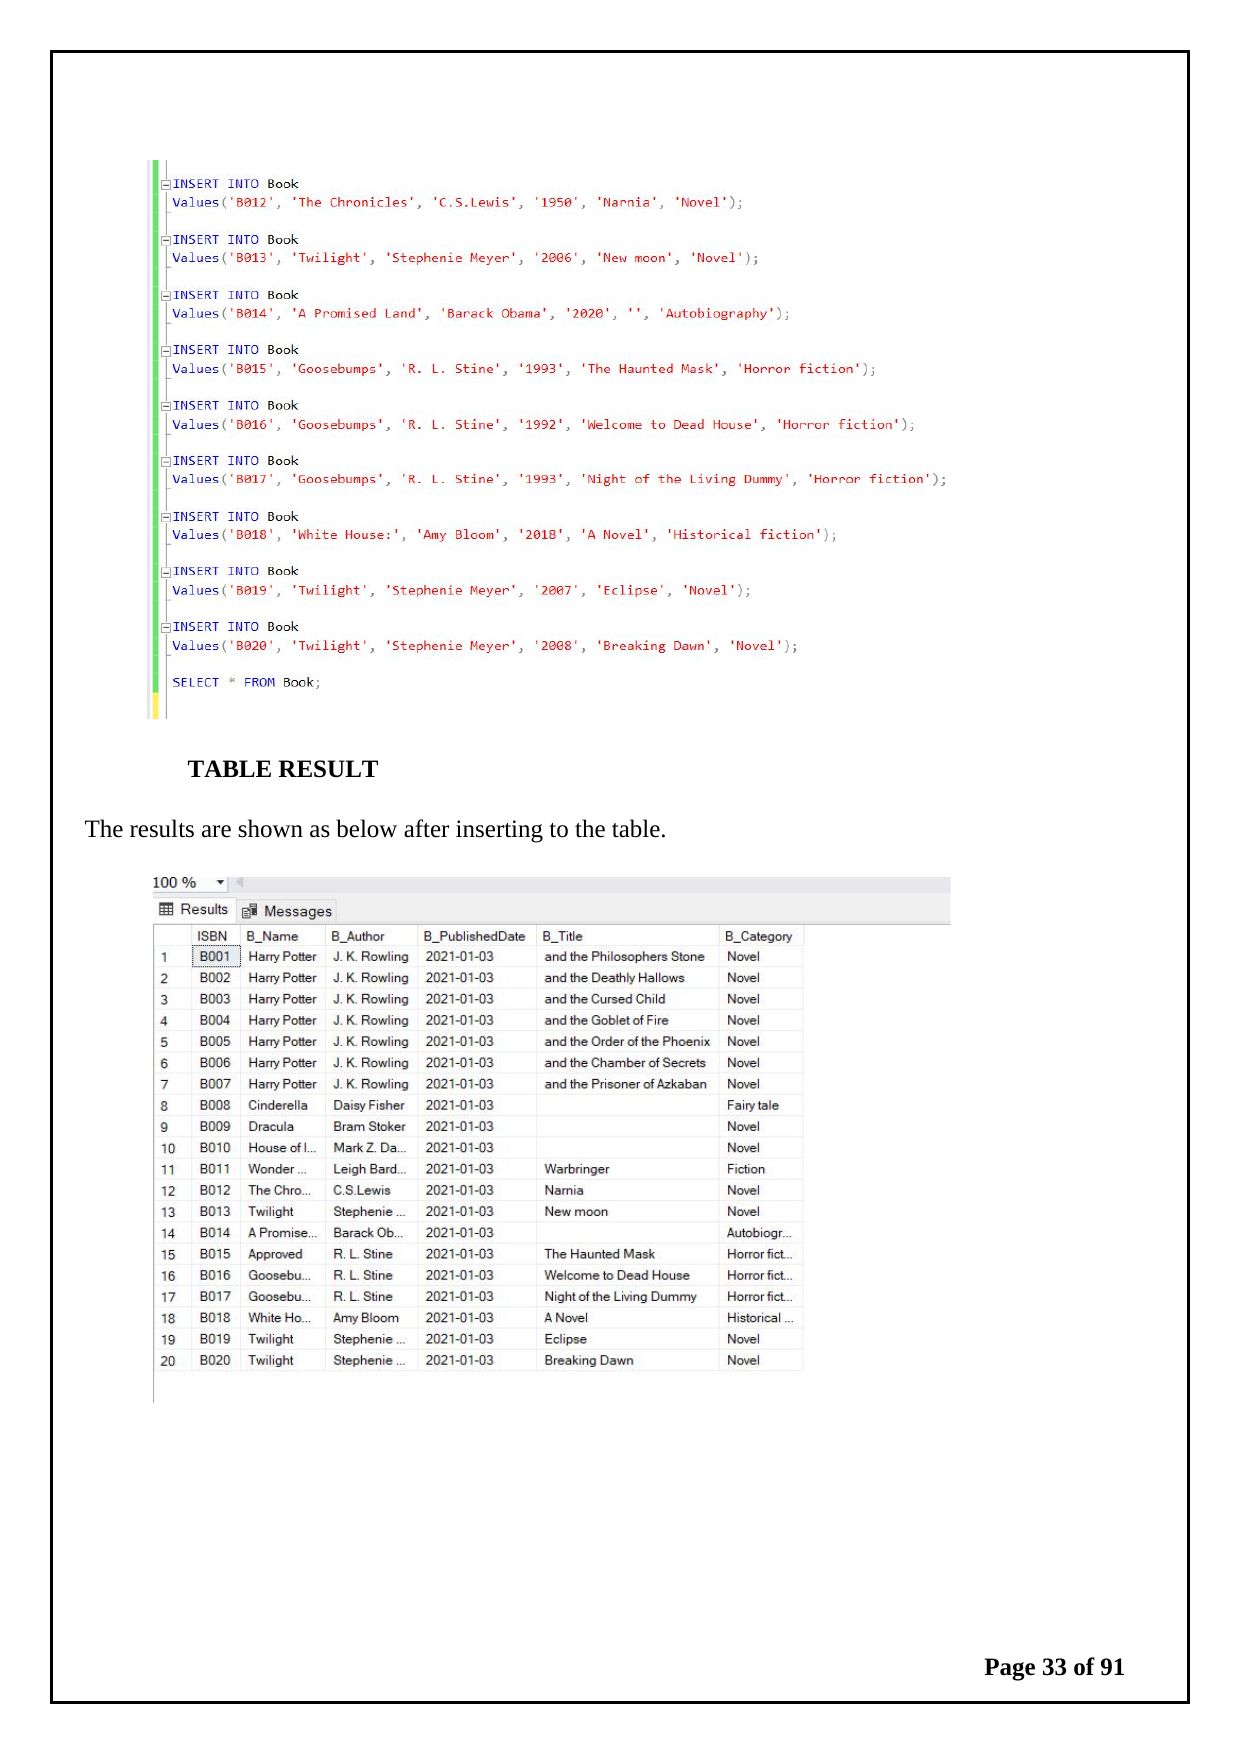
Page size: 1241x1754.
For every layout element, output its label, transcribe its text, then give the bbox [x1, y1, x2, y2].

picture [153, 877, 951, 1403]
text The results are shown as below after inserting to the table. [84, 814, 1125, 843]
picture [146, 160, 979, 719]
list TABLE RESULT [187, 754, 1125, 783]
